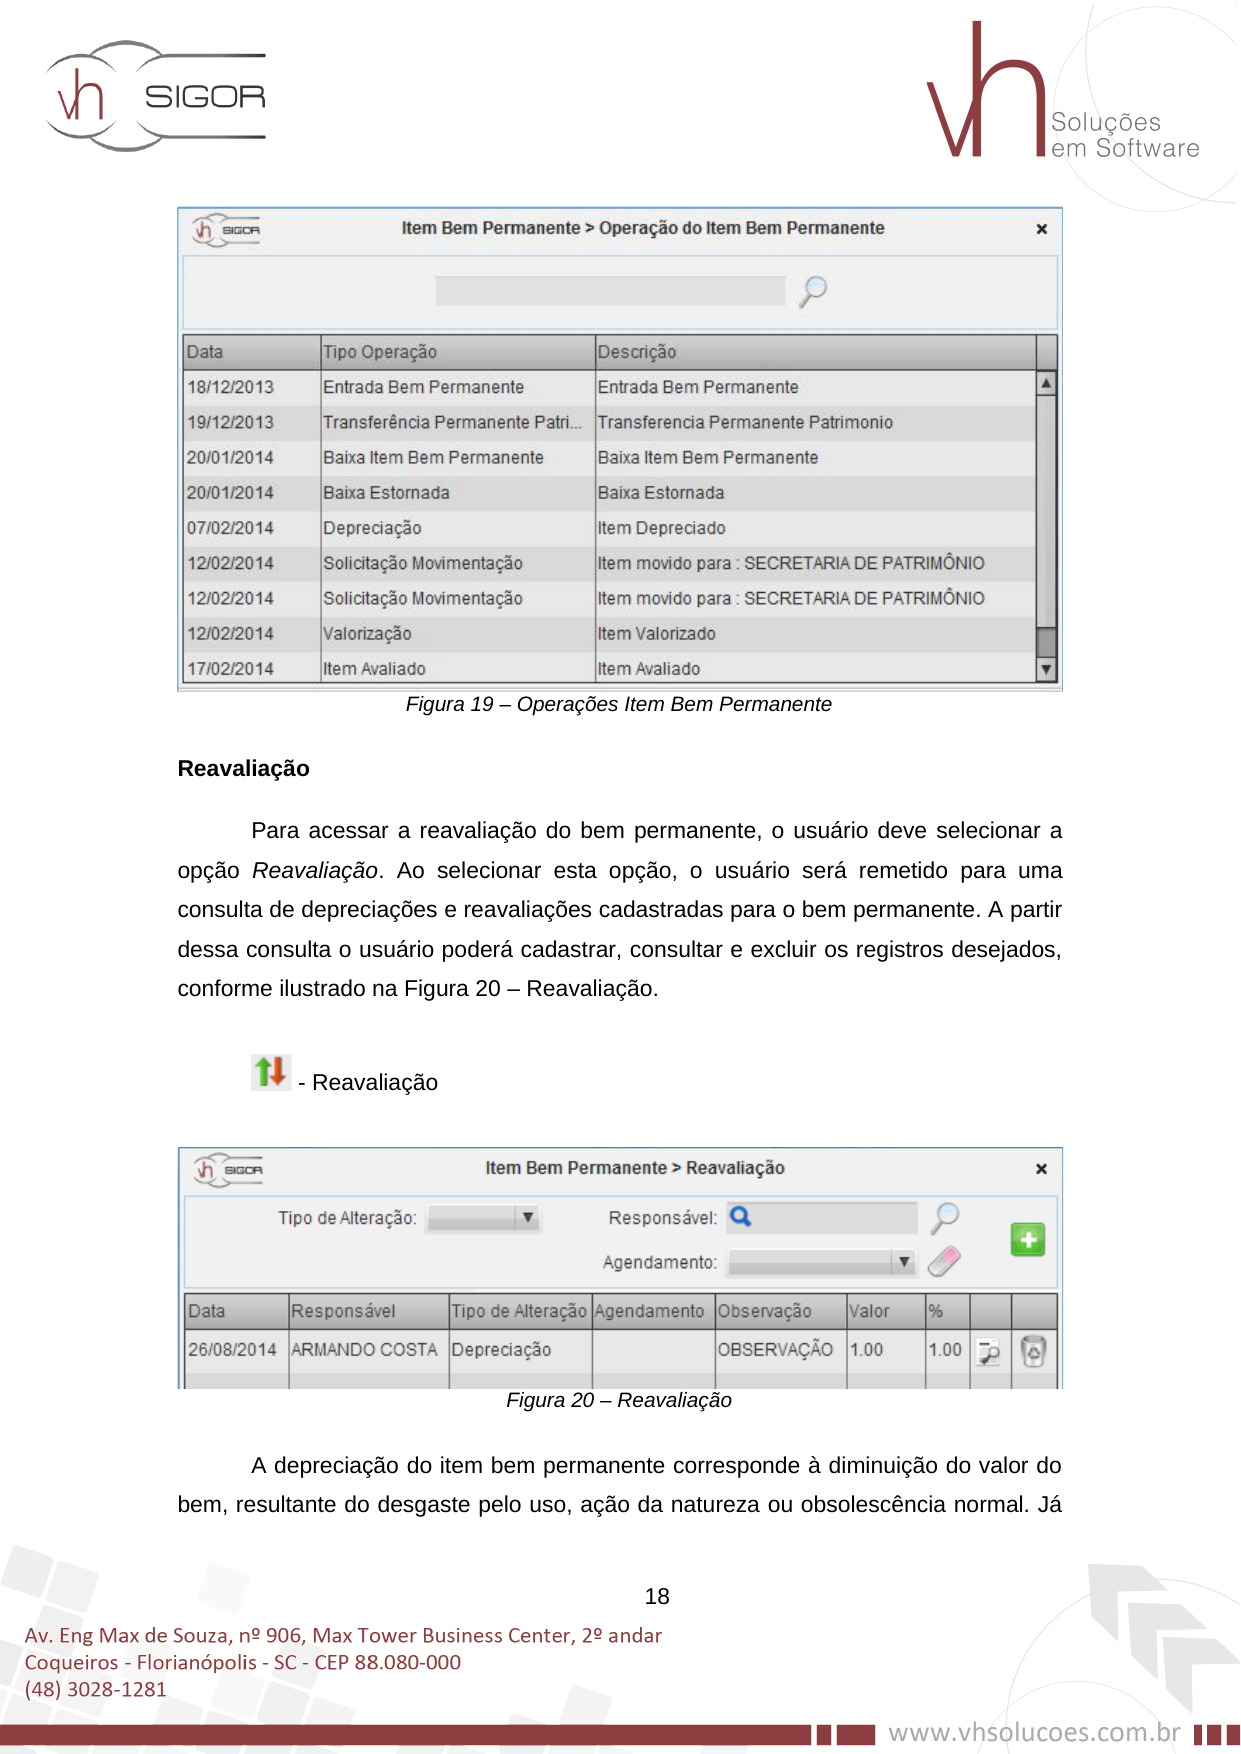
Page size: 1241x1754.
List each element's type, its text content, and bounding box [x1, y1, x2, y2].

picture [45, 40, 266, 152]
text Figura – Operações Item Bem Permanente [177, 692, 1063, 716]
text - Reavaliação [177, 1054, 1063, 1095]
text Para acessar a reavaliação do bem permanente, o usuário deve selecionar a opção Reavaliação. Ao selecionar esta opção, o usuário será remetido para uma consulta de depreciações e reavaliações cadastradas para o bem permanente. A partir dessa consulta o usuário poderá cadastrar, consultar e excluir os registros desejados, conforme ilustrado na Figura 20 – Reavaliação. [177, 817, 1063, 1002]
picture [177, 3, 1236, 692]
picture [251, 1054, 292, 1091]
subtitle Reavaliação [177, 755, 1063, 782]
picture [177, 1147, 1064, 1389]
text Figura – Reavaliação [177, 1389, 1063, 1412]
picture [0, 1545, 1241, 1754]
